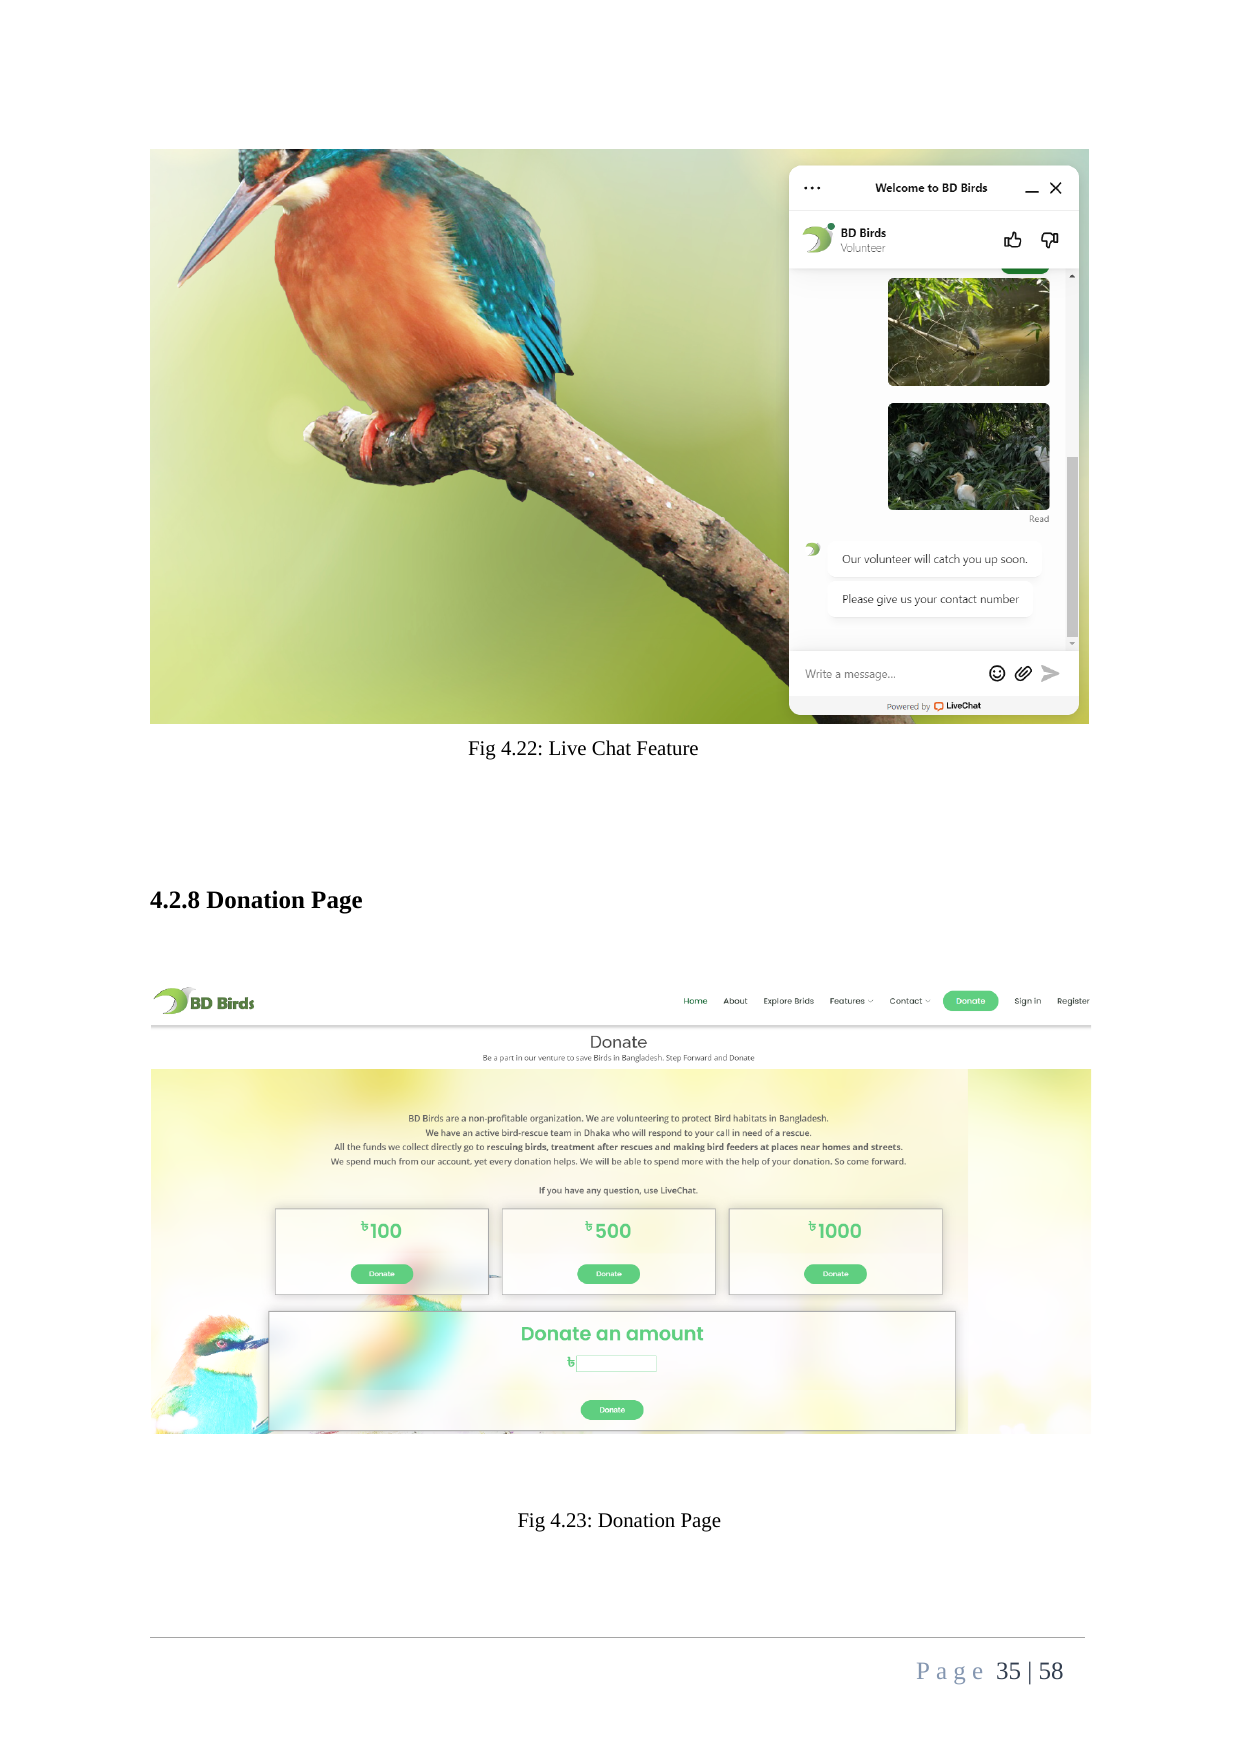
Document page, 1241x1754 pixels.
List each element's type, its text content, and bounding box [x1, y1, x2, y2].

picture [150, 149, 1089, 724]
picture [151, 980, 1092, 1434]
text 4.2.8 Donation Page [150, 885, 1090, 914]
